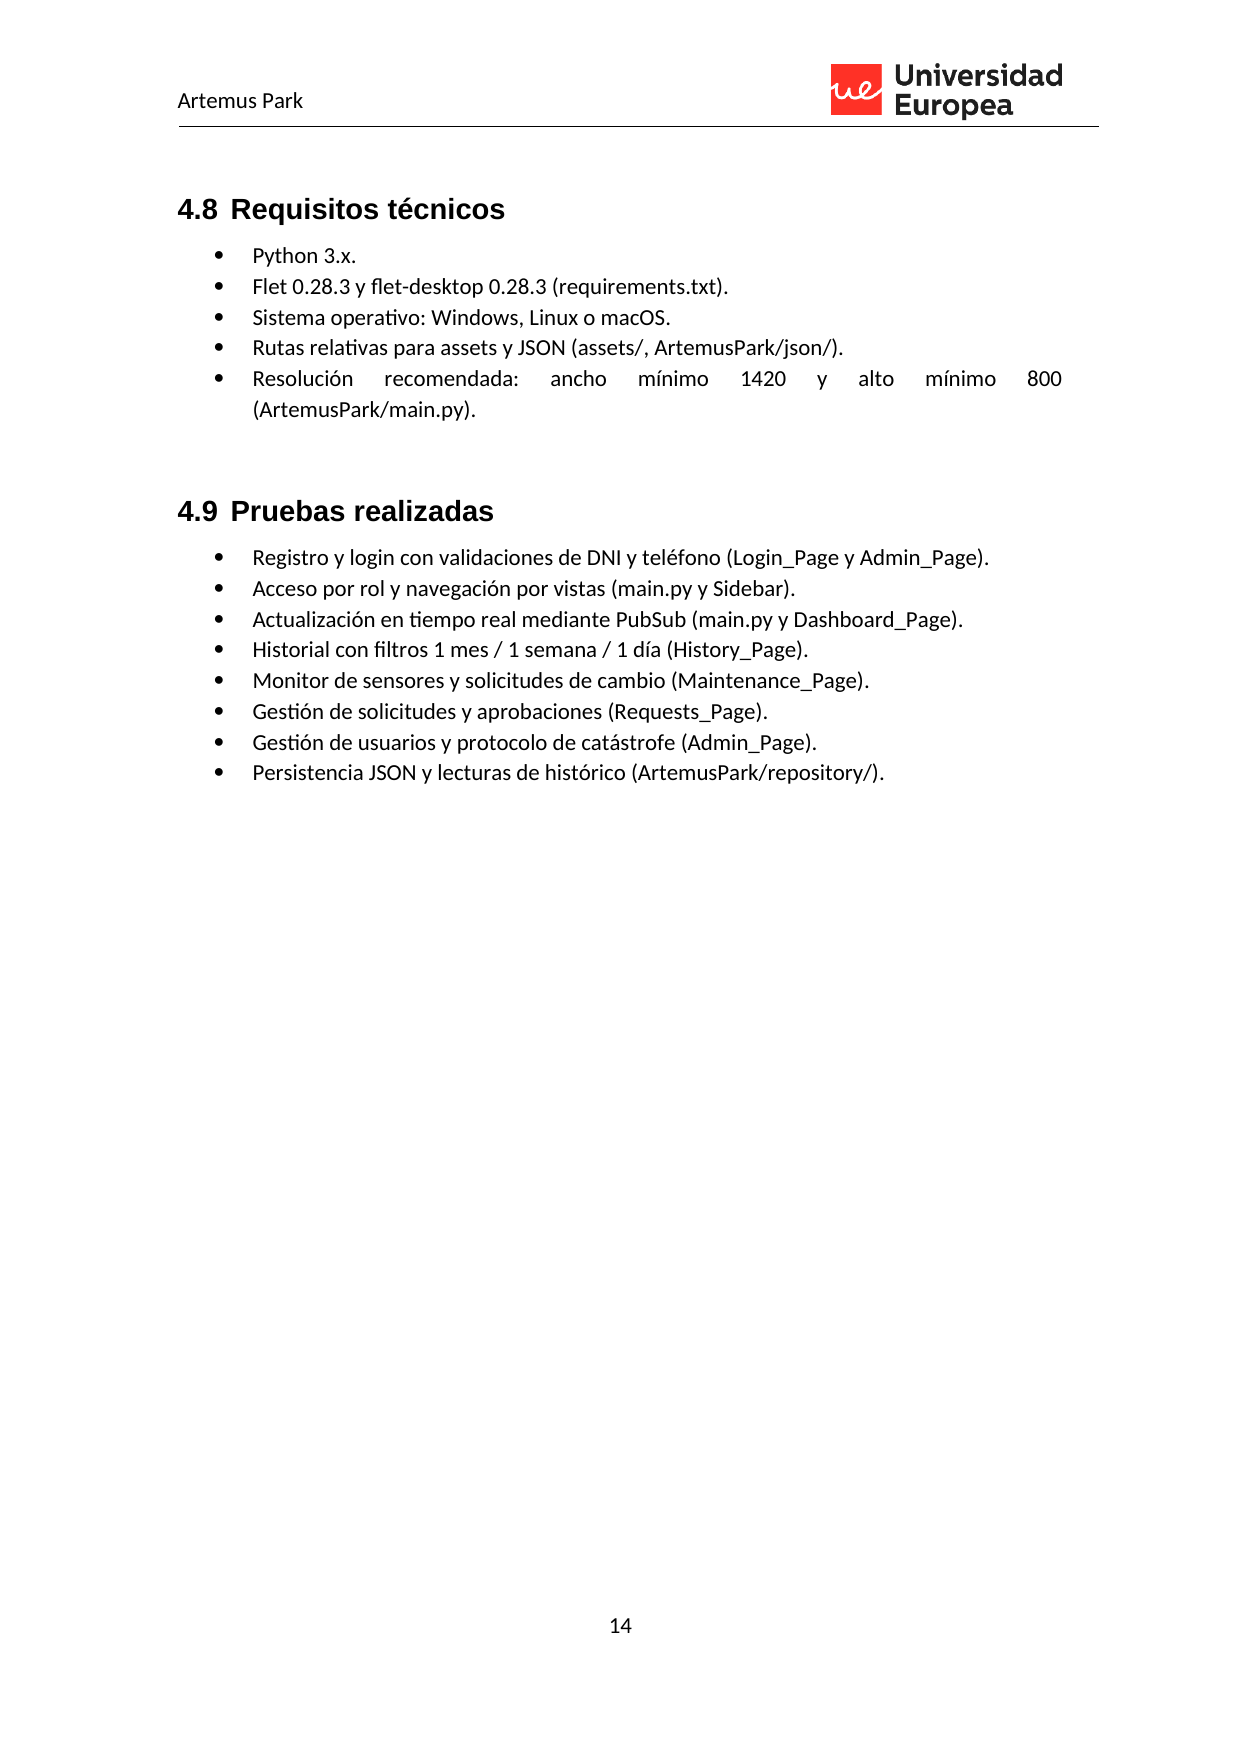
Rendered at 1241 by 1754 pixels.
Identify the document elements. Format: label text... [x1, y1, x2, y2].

list Rutas relativas para assets y JSON (assets/, ArtemusPark/json/). [215, 333, 1063, 362]
list Gestión de usuarios y protocolo de catástrofe (Admin_Page). [215, 728, 1063, 756]
list Persistencia JSON y lecturas de histórico (ArtemusPark/repository/). [215, 758, 1063, 786]
list Acceso por rol y navegación por vistas (main.py y Sidebar). [215, 574, 1063, 602]
list Sistema operativo: Windows, Linux o macOS. [215, 303, 1063, 331]
list Monitor de sensores y solicitudes de cambio (Maintenance_Page). [215, 666, 1063, 694]
picture [827, 61, 1064, 121]
list Historial con filtros 1 mes / 1 semana / 1 día (History_Page). [215, 636, 1063, 663]
subtitle Pruebas realizadas [177, 494, 1063, 527]
list Gestión de solicitudes y aprobaciones (Requests_Page). [215, 697, 1063, 725]
list Actualización en tiempo real mediante PubSub (main.py y Dashboard_Page). [215, 605, 1063, 633]
list Registro y login con validaciones de DNI y teléfono (Login_Page y Admin_Page). [215, 543, 1063, 571]
subtitle Requisitos técnicos [177, 192, 1063, 226]
list Resolución recomendada: ancho mínimo 1420 y alto mínimo 800 (ArtemusPark/main.py). [215, 364, 1063, 423]
list Flet 0.28.3 y flet-desktop 0.28.3 (requirements.txt). [215, 272, 1063, 300]
list Python 3.x. [215, 241, 1063, 269]
